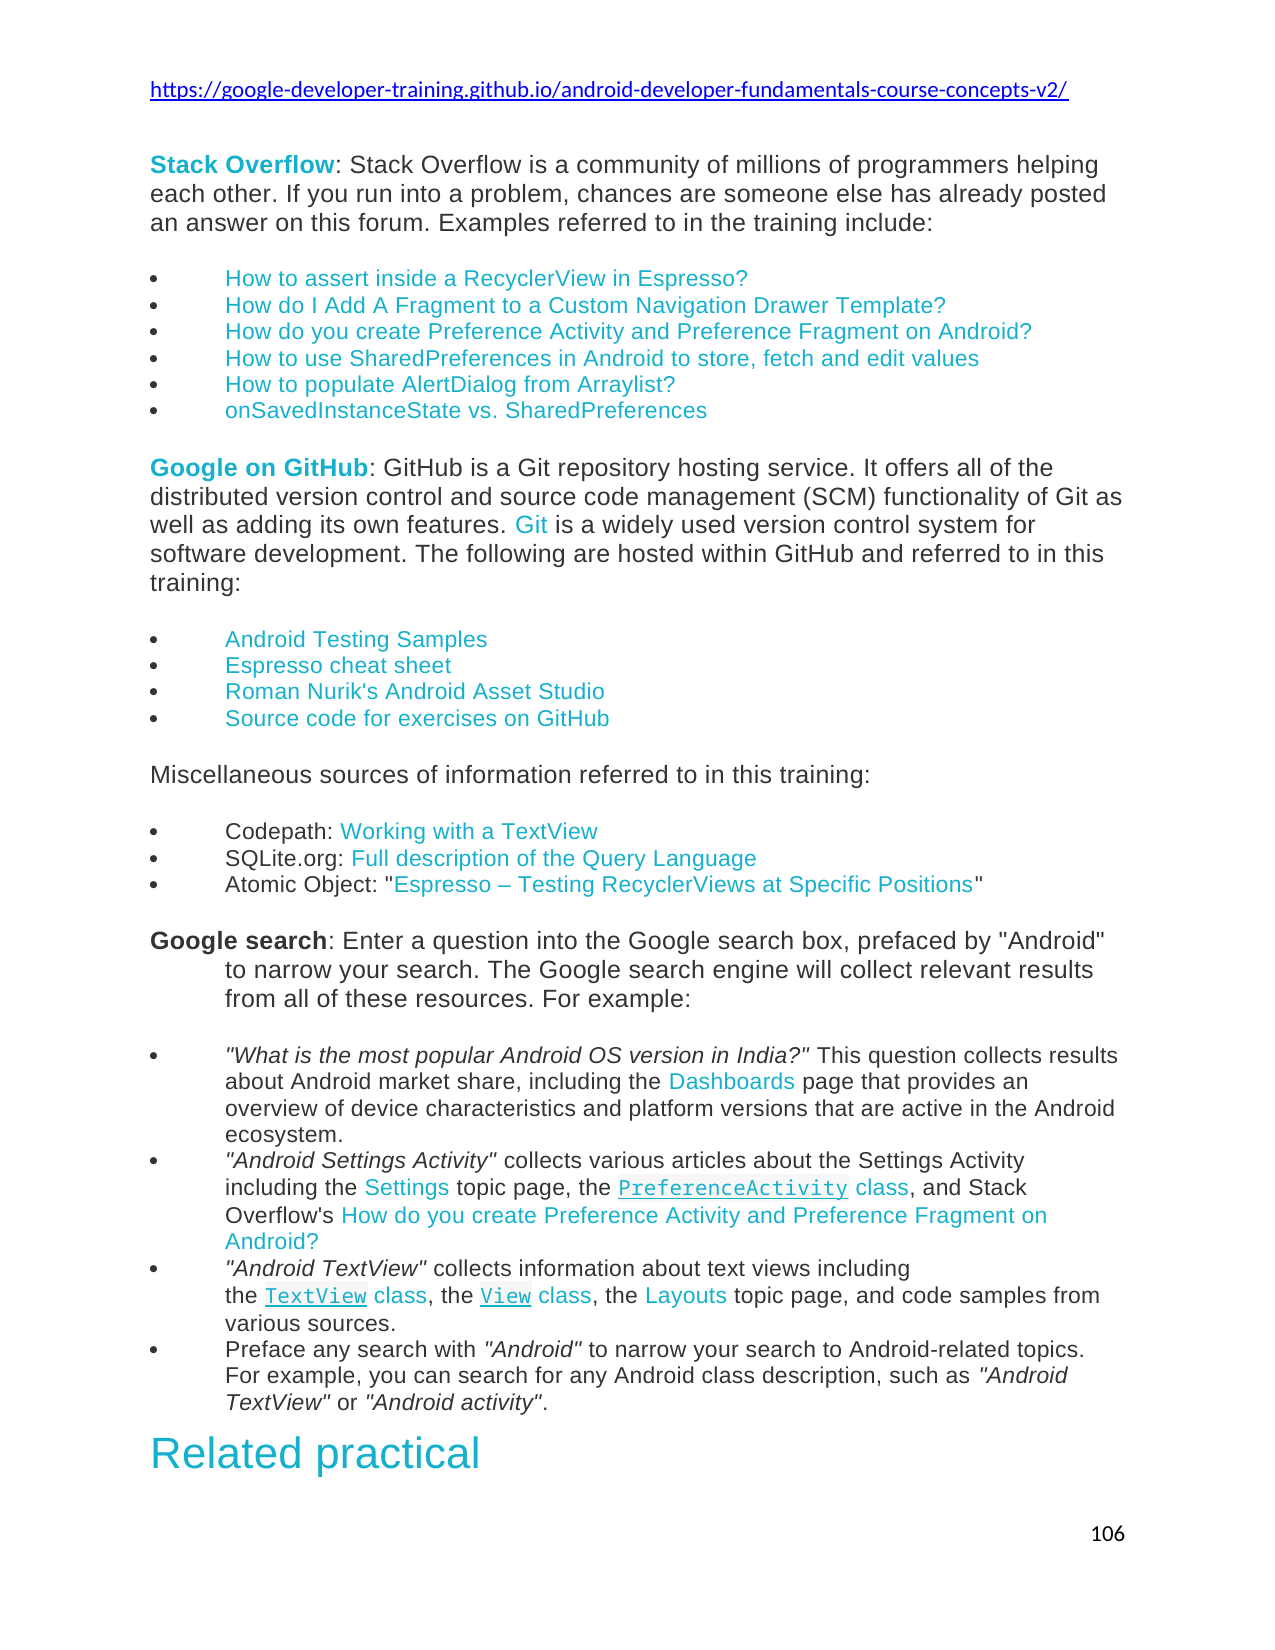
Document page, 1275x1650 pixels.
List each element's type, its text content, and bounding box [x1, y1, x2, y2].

subtitle Related practical [150, 1427, 1125, 1478]
list "Android TextView" collects information about text views including the TextView class, the View class, the Layouts topic page, and code samples from various sources. [150, 1255, 1125, 1336]
list Codepath: Working with a TextView [150, 818, 1125, 844]
list How do I Add A Fragment to a Custom Navigation Drawer Template? [150, 292, 1125, 318]
list How to populate AlertDialog from Arraylist? [150, 371, 1125, 397]
list "What is the most popular Android OS version in India?" This question collects results about Android market share, including the Dashboards page that provides an overview of device characteristics and platform versions that are active in the Android ecosystem. [150, 1042, 1125, 1147]
list Atomic Object: "Espresso – Testing RecyclerViews at Specific Positions" [150, 871, 1125, 897]
list Roman Nurik's Android Asset Studio [150, 678, 1125, 705]
list onSavedInstanceState vs. SharedPreferences [150, 397, 1125, 423]
list SQLite.org: Full description of the Query Language [150, 844, 1125, 871]
list Preface any search with "Android" to narrow your search to Android-related topics. For example, you can search for any Android class description, such as "Android TextView" or "Android activity". [150, 1336, 1125, 1415]
list How to use SharedPreferences in Android to store, fetch and edit values [150, 344, 1125, 371]
text Google search: Enter a question into the Google search box, prefaced by "Android" to narrow your search. The Google search engine will collect relevant results from all of these resources. For example: [150, 926, 1125, 1013]
text Google on GitHub: GitHub is a Git repository hosting service. It offers all of the distributed version control and source code management (SCM) functionality of Git as well as adding its own features. Git is a widely used version control system for software development. The following are hosted within GitHub and referred to in this training: [150, 453, 1125, 596]
list Source code for exercises on GitHub [150, 705, 1125, 731]
text Stack Overflow: Stack Overflow is a community of millions of programmers helping each other. If you run into a problem, chances are someone else has already posted an answer on this forum. Examples referred to in the training include: [150, 150, 1125, 236]
list How to assert inside a RecyclerView in Espresso? [150, 265, 1125, 292]
list Espresso cheat sheet [150, 652, 1125, 678]
list Android Testing Samples [150, 626, 1125, 652]
text Miscellaneous sources of information referred to in this training: [150, 760, 1125, 789]
list How do you create Preference Activity and Preference Fragment on Android? [150, 318, 1125, 344]
list "Android Settings Activity" collects various articles about the Settings Activity including the Settings topic page, the PreferenceActivity class, and Stack Overflow's How do you create Preference Activity and Preference Fragment on Android? [150, 1147, 1125, 1255]
